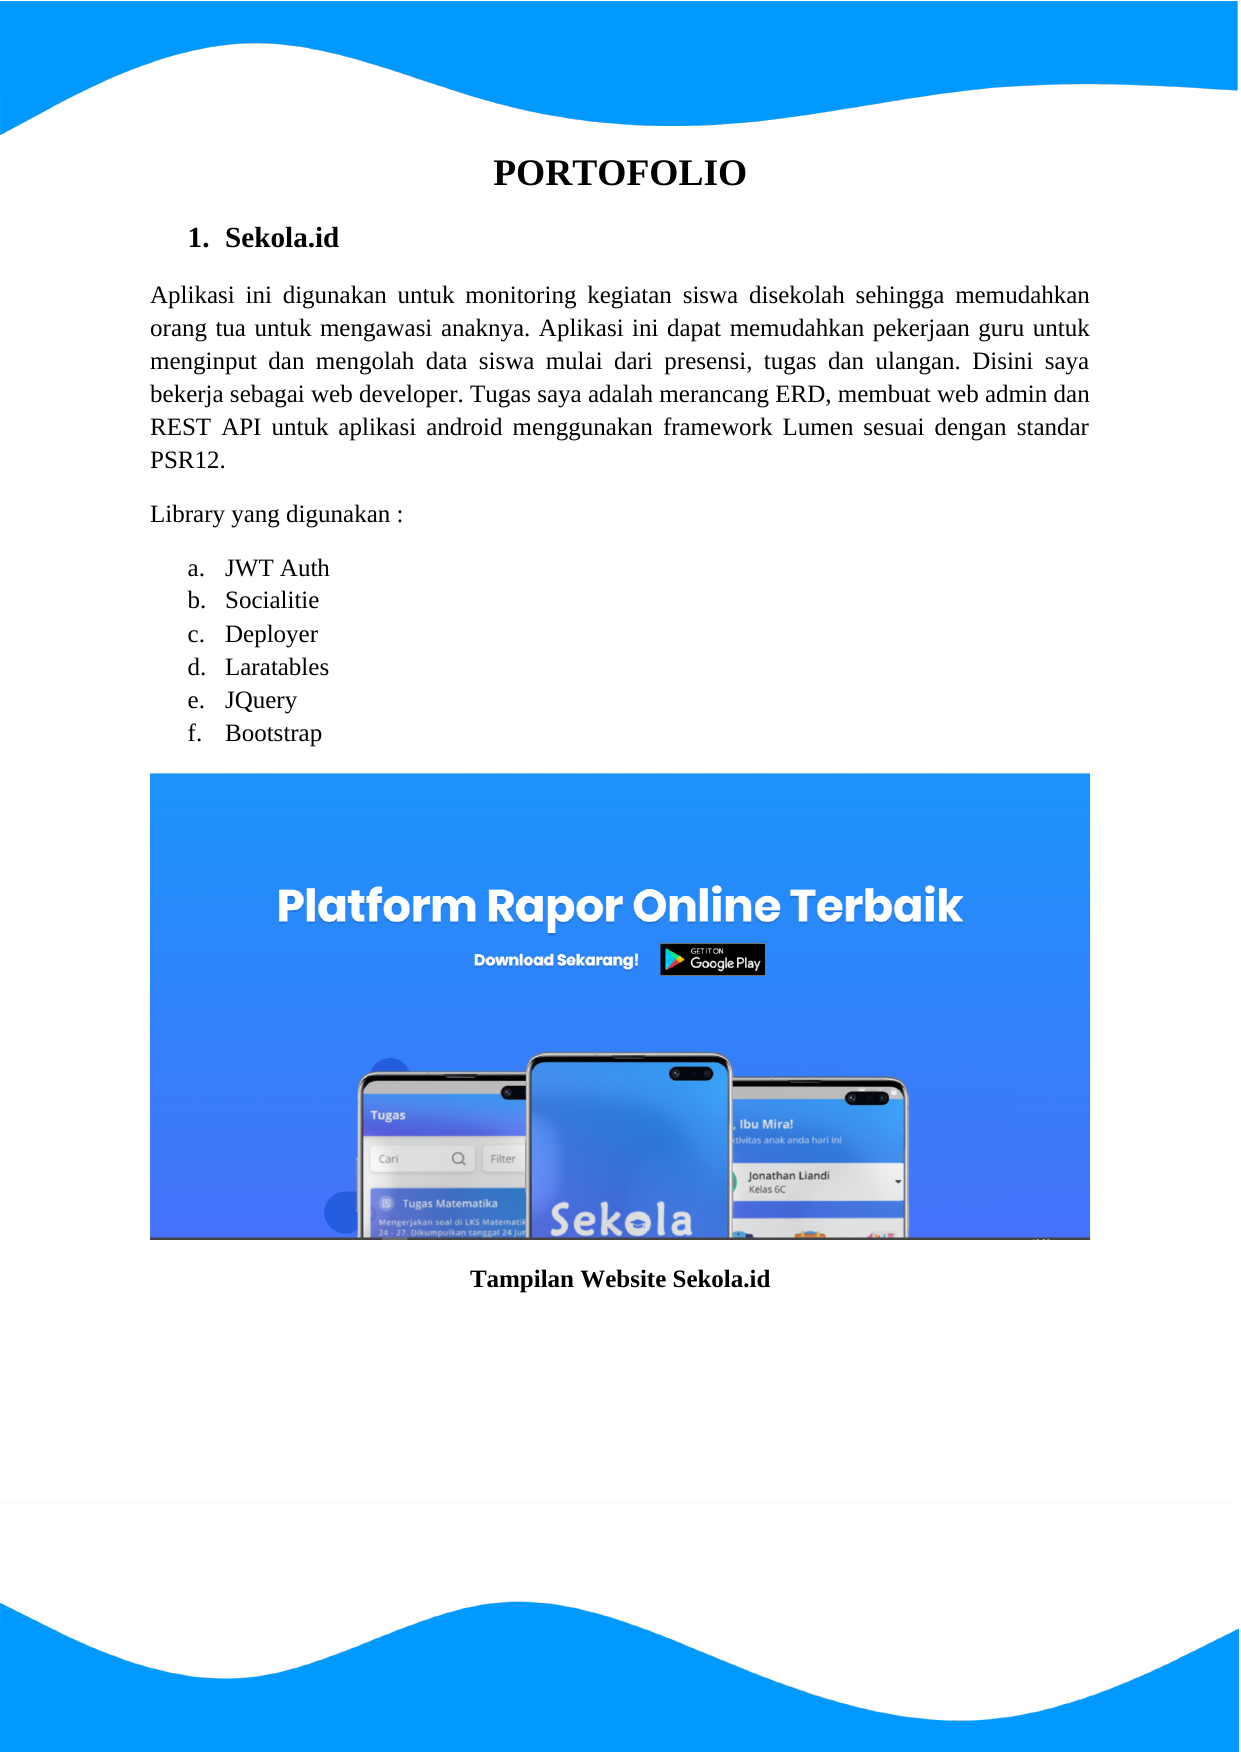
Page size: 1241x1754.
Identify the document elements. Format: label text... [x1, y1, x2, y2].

list Deployer [187, 619, 1090, 647]
list Socialitie [187, 586, 1090, 614]
text Library yang digunakan : [150, 499, 1090, 527]
text Aplikasi ini digunakan untuk monitoring kegiatan siswa disekolah sehingga memudahkan orang tua untuk mengawasi anaknya. Aplikasi ini dapat memudahkan pekerjaan guru untuk menginput dan mengolah data siswa mulai dari presensi, tugas dan ulangan. Disini saya bekerja sebagai web developer. Tugas saya adalah merancang ERD, membuat web admin dan REST API untuk aplikasi android menggunakan framework Lumen sesuai dengan standar PSR12. [150, 280, 1090, 474]
picture [0, 1503, 1239, 1752]
picture [150, 771, 1091, 1240]
text PORTOFOLIO [150, 150, 1090, 193]
list Sekola.id [187, 220, 1090, 254]
picture [0, 1, 1238, 150]
list Bootstrap [187, 718, 1090, 746]
list JWT Auth [187, 553, 1090, 581]
list Laratables [187, 652, 1090, 680]
text Tampilan Website Sekola.id [150, 1264, 1090, 1293]
list JQuery [187, 685, 1090, 713]
